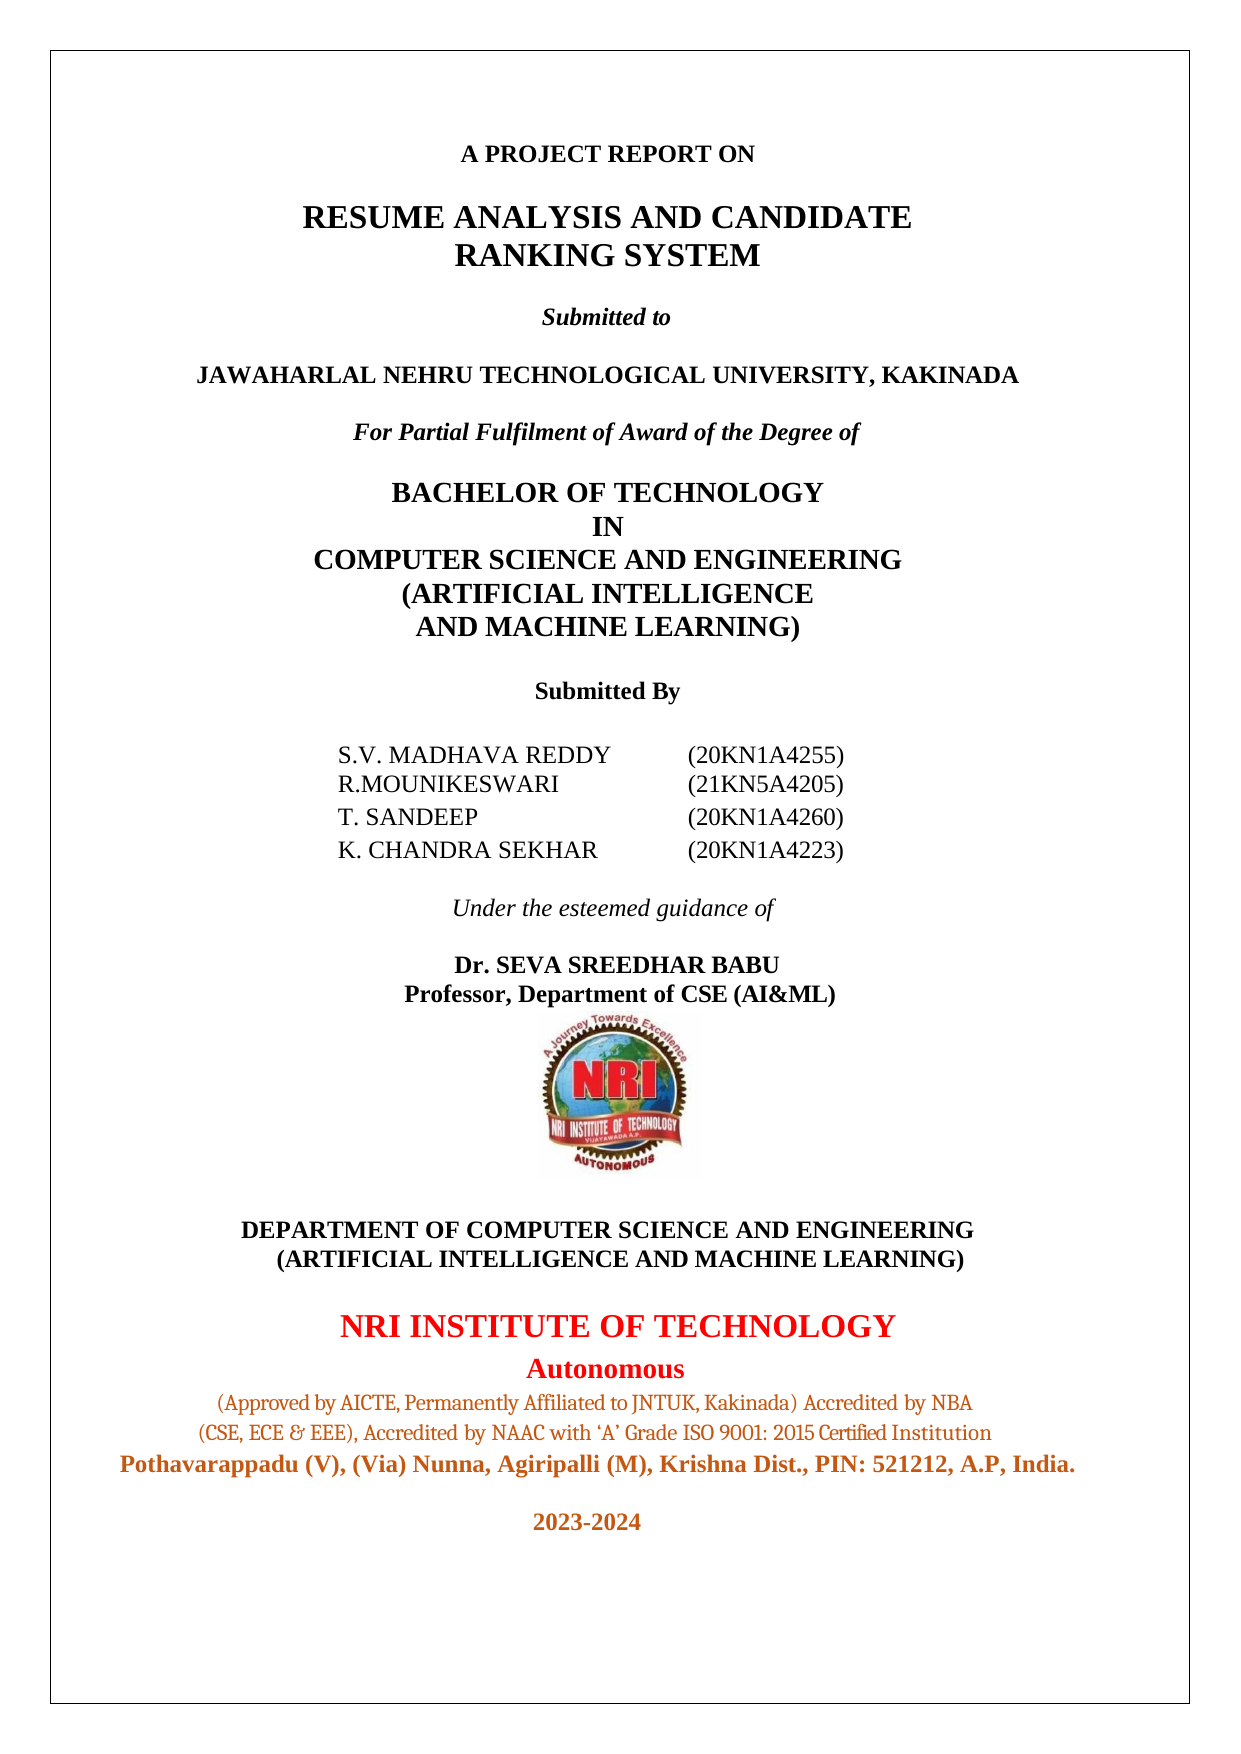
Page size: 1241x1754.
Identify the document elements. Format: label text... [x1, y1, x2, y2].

subtitle COMPUTER SCIENCE AND ENGINEERING [264, 542, 951, 576]
text R.MOUNIKESWARI (21KN5A4205) [338, 769, 1151, 797]
subtitle (ARTIFICIAL INTELLIGENCE [264, 576, 951, 609]
text Submitted By [264, 676, 951, 705]
text Professor, Department of CSE (AI&ML) [90, 979, 1151, 1008]
text Submitted to [264, 302, 951, 331]
subtitle IN [264, 509, 951, 542]
subtitle BACHELOR OF TECHNOLOGY [264, 475, 951, 509]
text A PROJECT REPORT ON [264, 139, 951, 168]
text For Partial Fulfilment of Award of the Degree of [264, 417, 951, 446]
text (ARTIFICIAL INTELLIGENCE AND MACHINE LEARNING) [90, 1244, 1125, 1273]
text RESUME ANALYSIS AND CANDIDATE RANKING SYSTEM [264, 197, 951, 274]
text Under the esteemed guidance of [264, 893, 951, 921]
subtitle JAWAHARLAL NEHRU TECHNOLOGICAL UNIVERSITY, KAKINADA [90, 360, 1125, 389]
text DEPARTMENT OF COMPUTER SCIENCE AND ENGINEERING [90, 1215, 1125, 1244]
subtitle Dr. SEVA SREEDHAR BABU [264, 950, 951, 979]
subtitle (Approved by AICTE, Permanently Affiliated to JNTUK, Kakinada) Accredited by NBA (CSE, ECE & EEE), Accredited by NAAC with ‘A’ Grade ISO 9001: 2015 Certified Institution [196, 1389, 993, 1446]
picture [538, 1011, 703, 1182]
text Pothavarappadu (V), (Via) Nunna, Agiripalli (M), Krishna Dist., PIN: 521212, A.P, India. [105, 1450, 1090, 1478]
text Autonomous [186, 1351, 1003, 1384]
subtitle AND MACHINE LEARNING) [264, 609, 951, 643]
text K. CHANDRA SEKHAR (20KN1A4223) [338, 835, 994, 864]
text 2023-2024 [90, 1507, 1003, 1536]
text T. SANDEEP (20KN1A4260) [338, 802, 994, 831]
text S.V. MADHAVA REDDY (20KN1A4255) [338, 740, 994, 769]
subtitle NRI INSTITUTE OF TECHNOLOGY [315, 1306, 1098, 1344]
